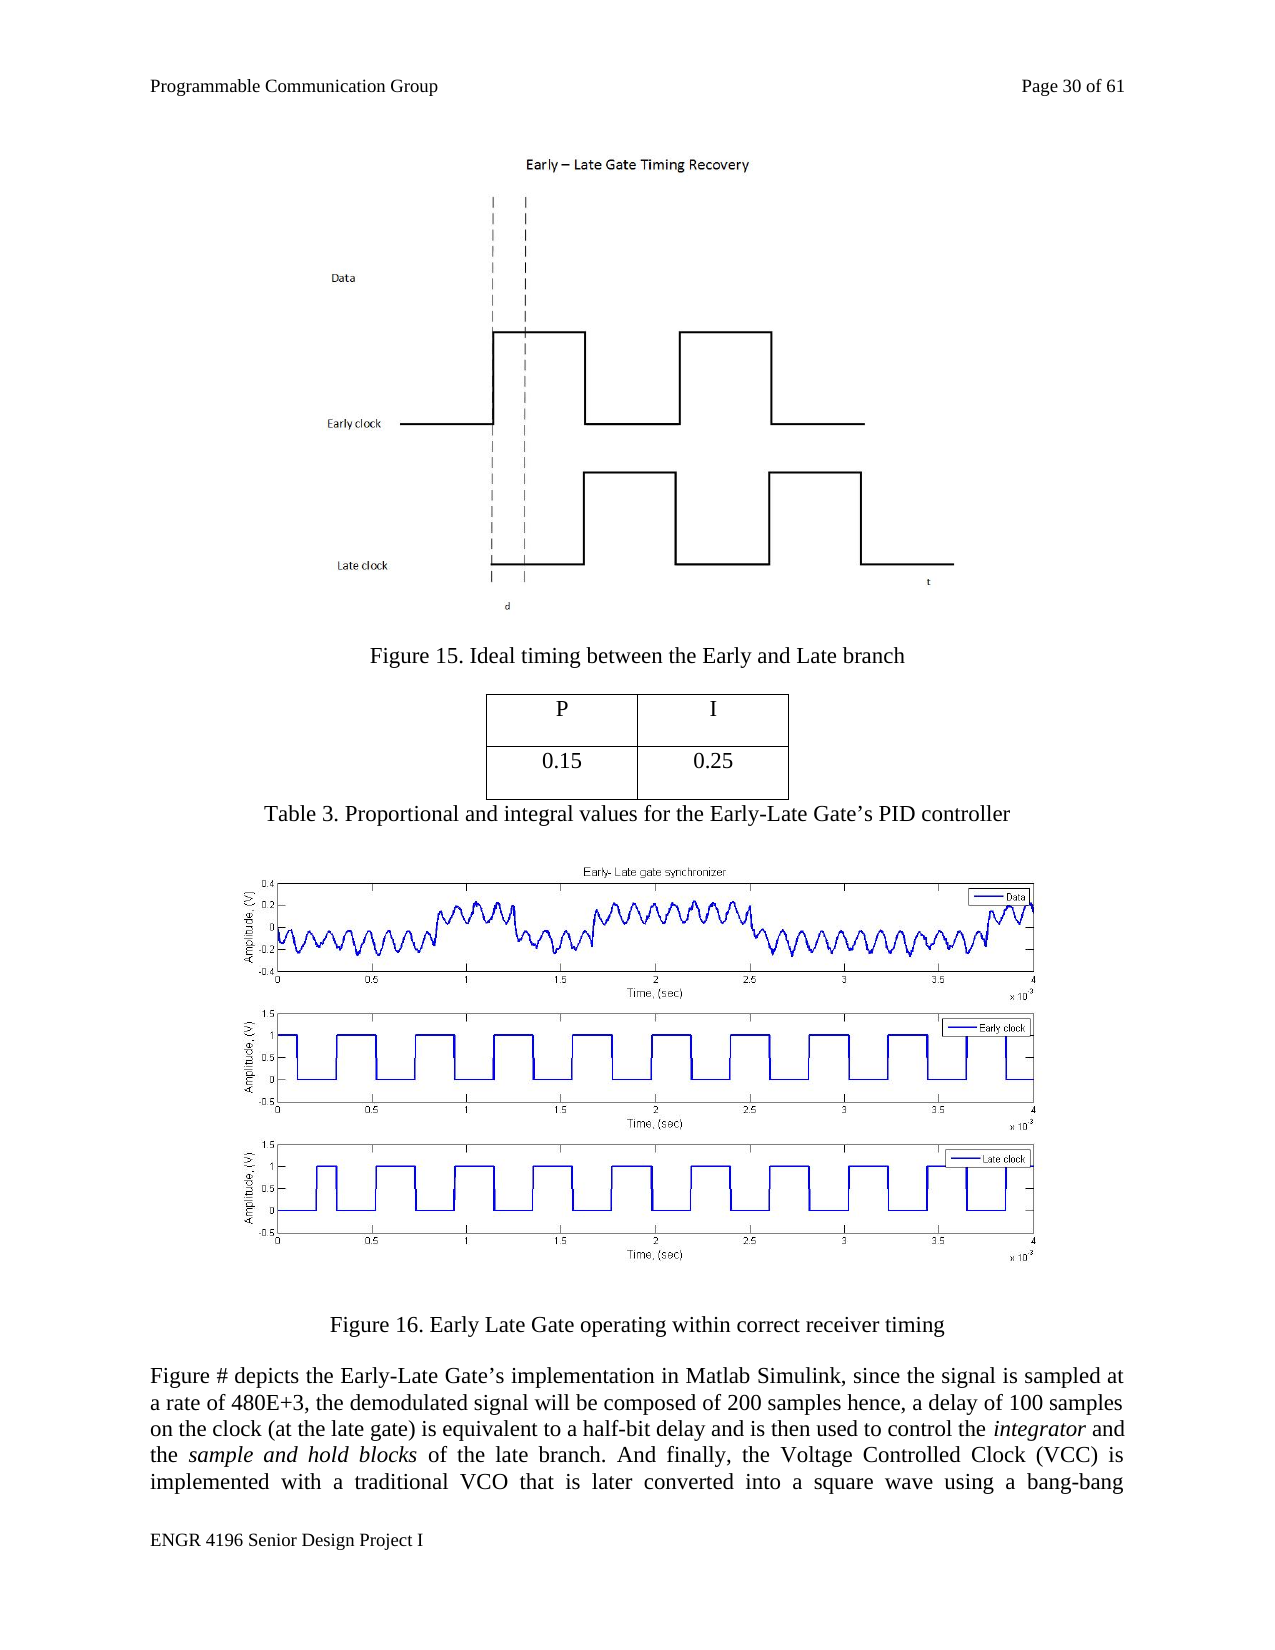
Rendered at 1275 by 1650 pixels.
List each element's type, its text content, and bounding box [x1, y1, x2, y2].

table_header P [487, 695, 637, 746]
text Figure 15. Ideal timing between the Early and Late branch [150, 642, 1125, 669]
table_cell 0.15 [487, 747, 637, 798]
picture [320, 150, 955, 618]
table_cell 0.25 [638, 747, 788, 798]
table_header I [638, 695, 788, 746]
picture [150, 851, 1125, 1286]
text Figure 16. Early Late Gate operating within correct receiver timing [150, 1311, 1125, 1337]
text Table 3. Proportional and integral values for the Early-Late Gate’s PID controller [150, 799, 1125, 826]
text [150, 1362, 1125, 1494]
